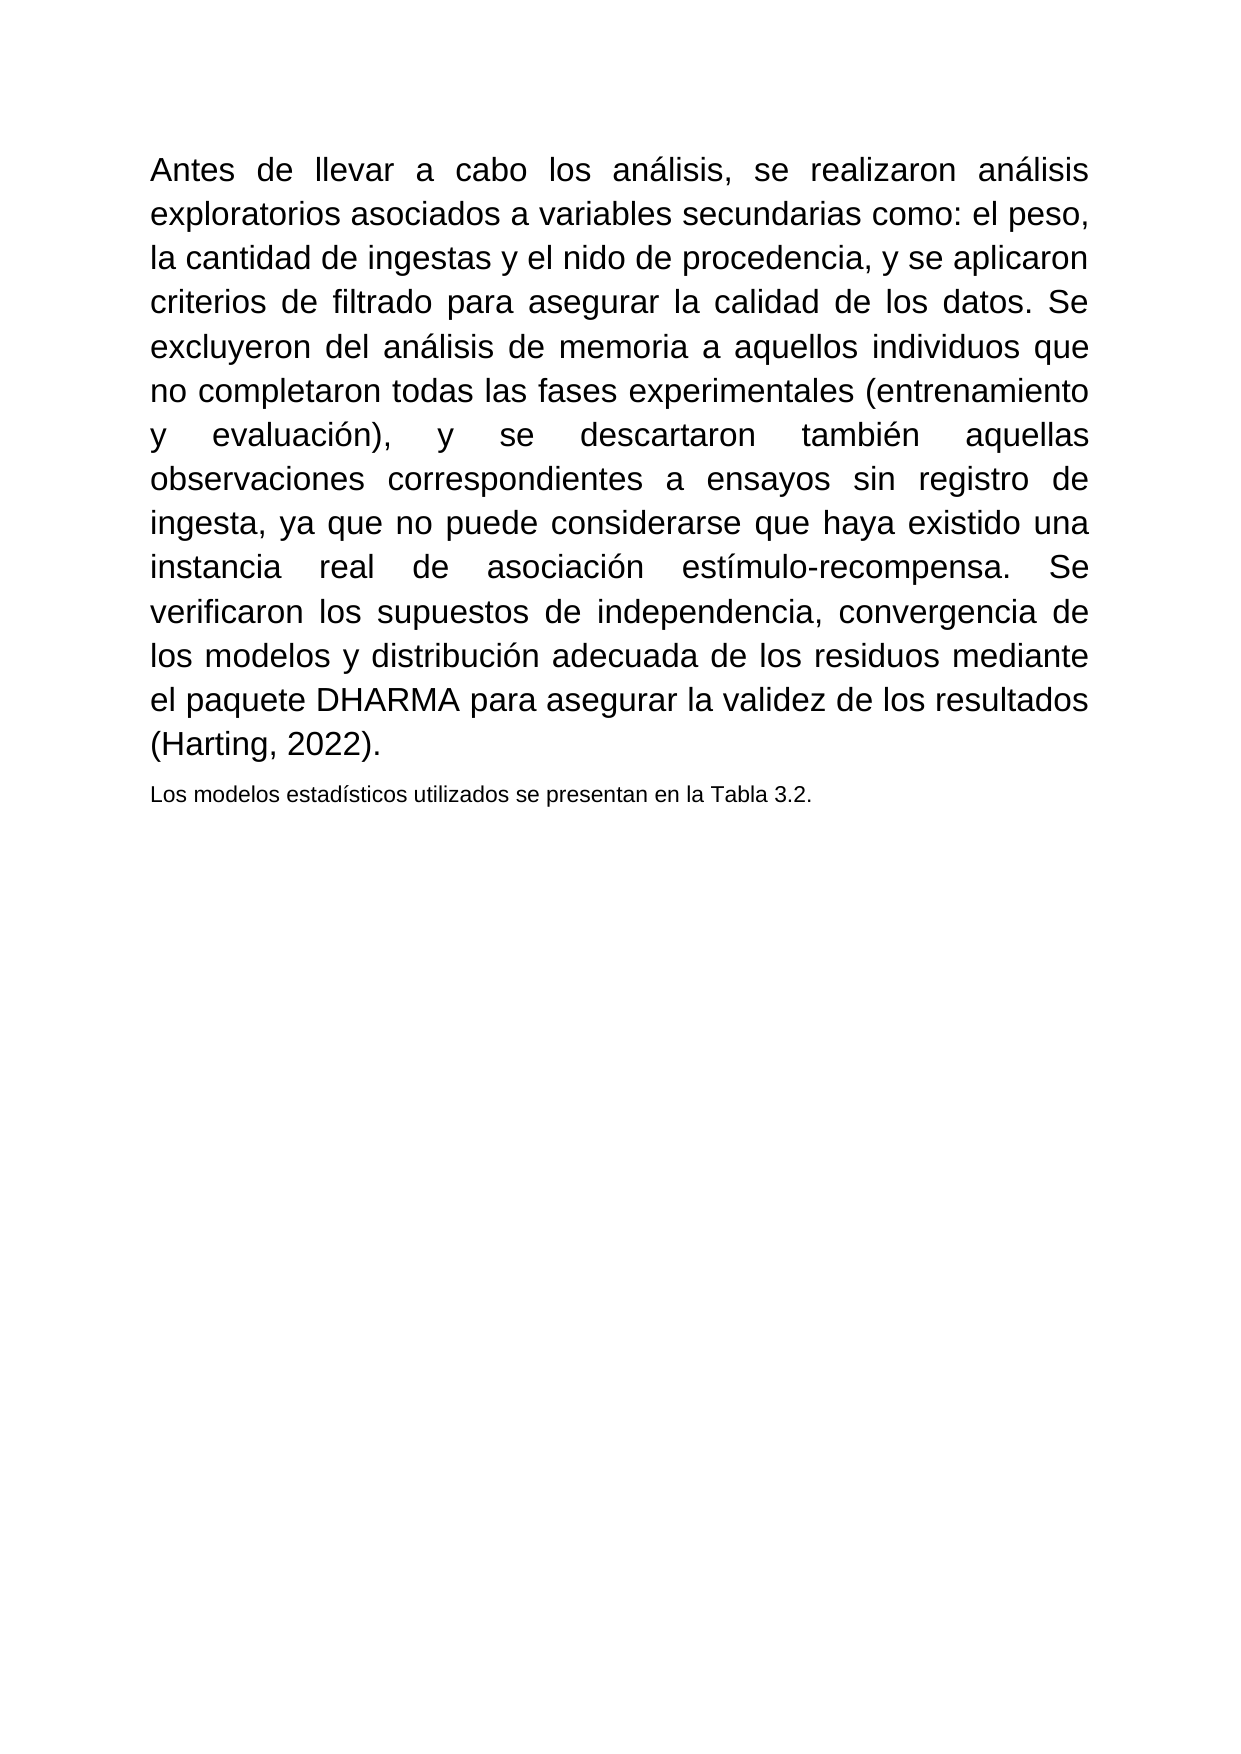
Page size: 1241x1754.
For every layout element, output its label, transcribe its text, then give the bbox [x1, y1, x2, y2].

text Los modelos estadísticos utilizados se presentan en la Tabla 3.2. [150, 781, 1090, 807]
